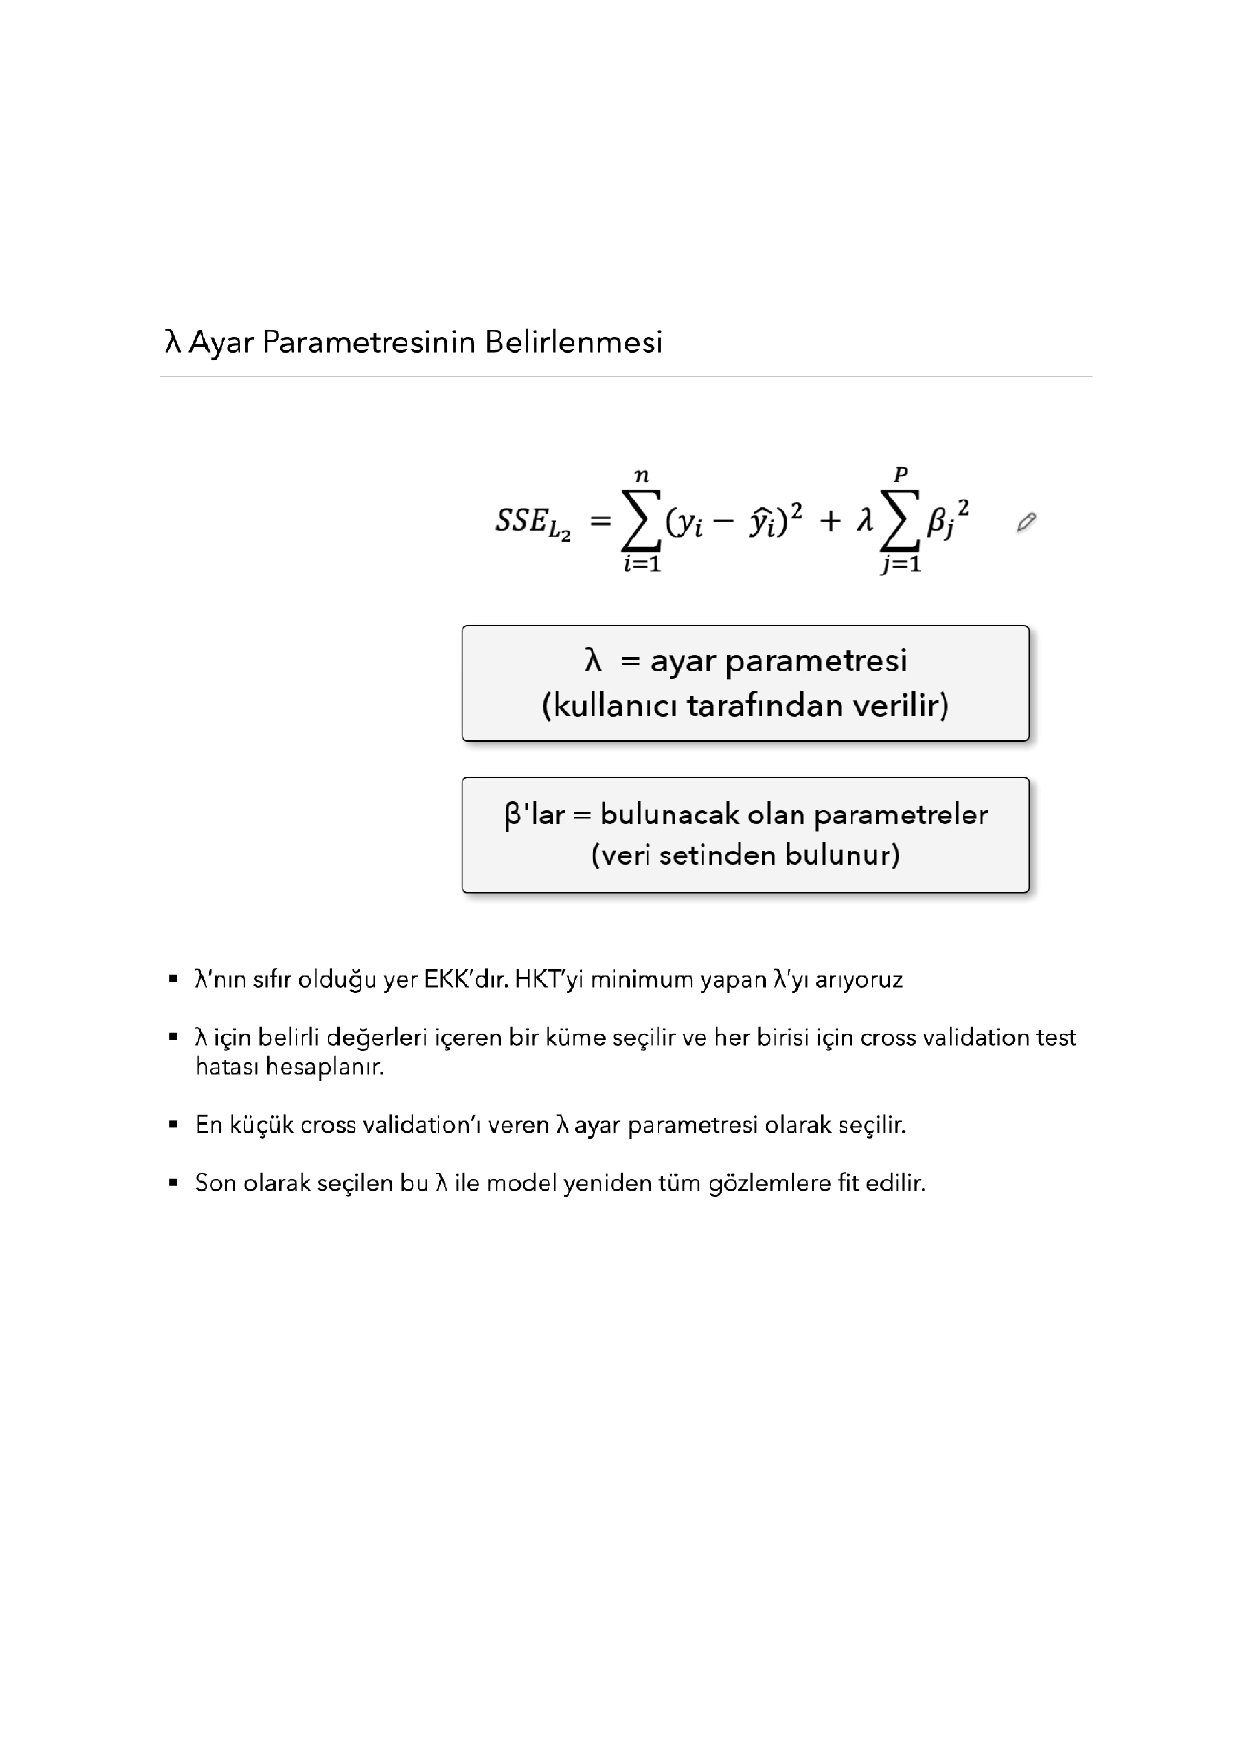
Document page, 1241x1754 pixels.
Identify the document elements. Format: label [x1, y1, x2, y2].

picture [147, 949, 1093, 1207]
picture [147, 312, 1093, 931]
